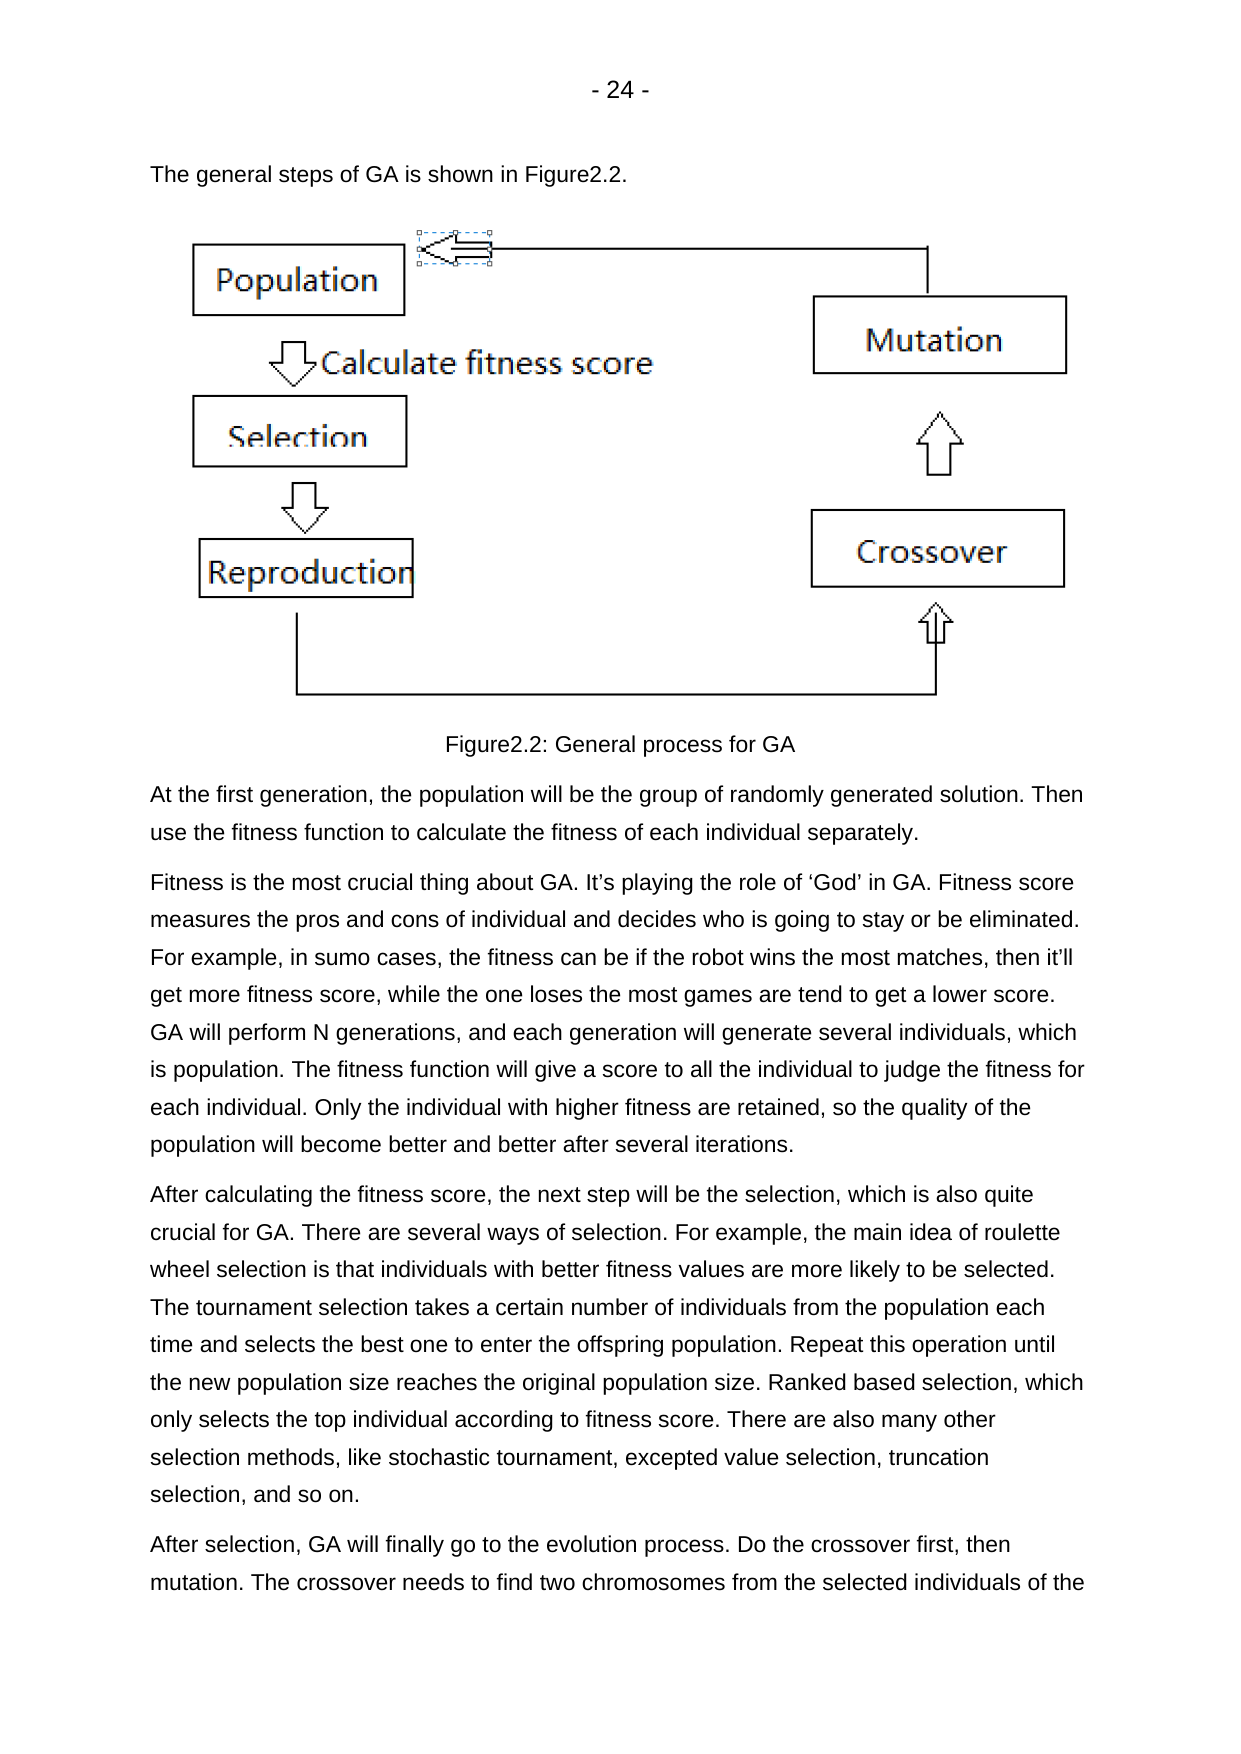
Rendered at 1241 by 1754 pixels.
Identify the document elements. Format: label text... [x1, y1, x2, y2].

text Figure2.2: General process for GA [150, 720, 1090, 757]
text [150, 1520, 1090, 1595]
text At the first generation, the population will be the group of randomly generated solution. Then use the fitness function to calculate the fitness of each individual separately. [150, 770, 1090, 845]
text The general steps of GA is shown in Figure2.2. [150, 150, 1090, 187]
text After calculating the fitness score, the next step will be the selection, which is also quite crucial for GA. There are several ways of selection. For example, the main idea of roulette wheel selection is that individuals with better fitness values are more likely to be selected. The tournament selection takes a certain number of individuals from the population each time and selects the best one to enter the offspring population. Repeat this operation until the new population size reaches the original population size. Ranked based selection, which only selects the top individual according to fitness score. There are also many other selection methods, like stochastic tournament, excepted value selection, truncation selection, and so on. [150, 1170, 1090, 1507]
text Fitness is the most crucial thing about GA. It’s playing the role of ‘God’ in GA. Fitness score measures the pros and cons of individual and decides who is going to stay or be eliminated. For example, in sumo cases, the fitness can be if the robot wins the most matches, then it’ll get more fitness score, while the one loses the most games are tend to get a lower score. GA will perform N generations, and each generation will generate several individuals, which is population. The fitness function will give a score to all the individual to judge the fitness for each individual. Only the individual with higher fitness are retained, so the quality of the population will become better and better after several iterations. [150, 857, 1090, 1157]
picture [150, 200, 1091, 708]
